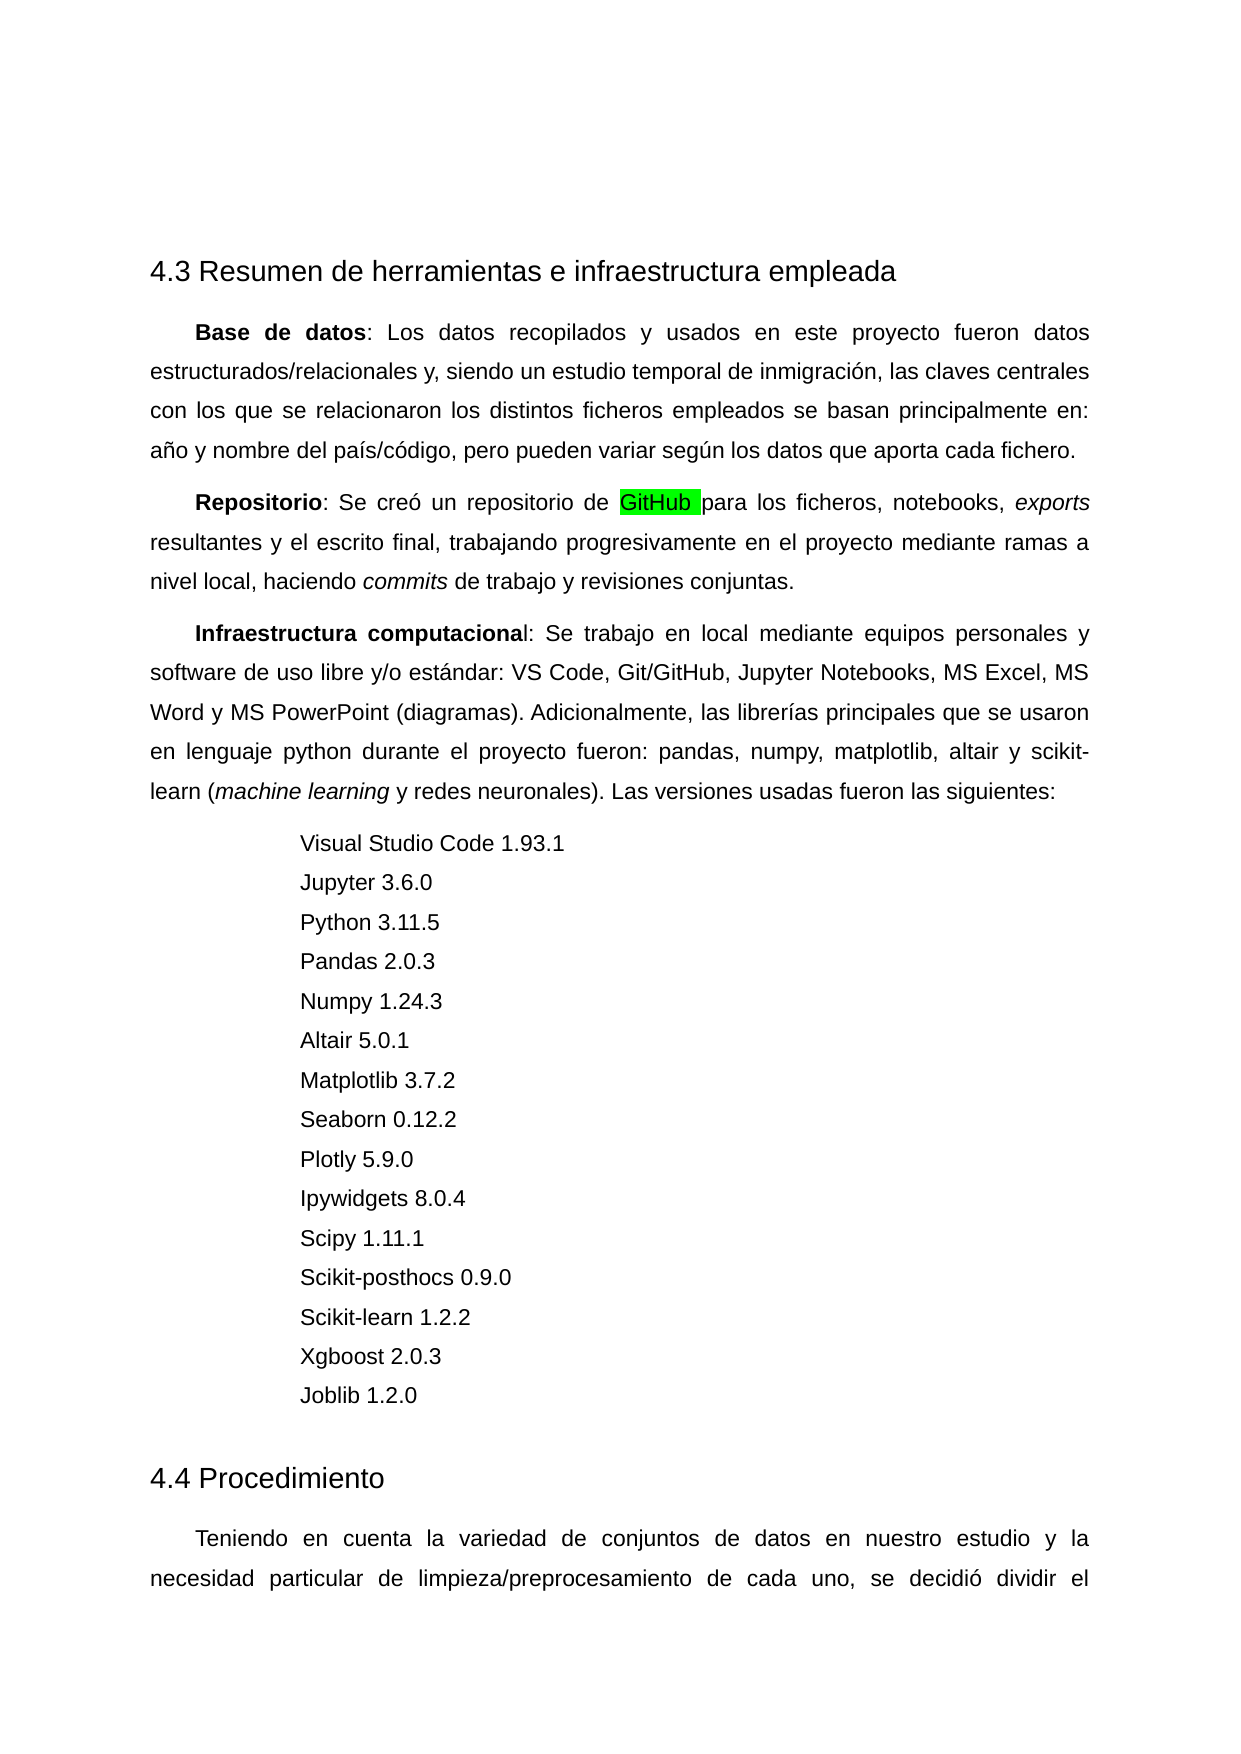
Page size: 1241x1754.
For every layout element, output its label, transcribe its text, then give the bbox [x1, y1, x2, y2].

list Altair 5.0.1 [300, 1027, 1090, 1053]
list Scikit-posthocs 0.9.0 [300, 1264, 1090, 1290]
list Seaborn 0.12.2 [300, 1106, 1090, 1132]
list Plotly 5.9.0 [300, 1146, 1090, 1172]
subtitle 4.4 Procedimiento [150, 1461, 1090, 1494]
list Matplotlib 3.7.2 [300, 1067, 1090, 1093]
list Visual Studio Code 1.93.1 [300, 830, 1090, 856]
text Infraestructura computacional: Se trabajo en local mediante equipos personales y software de uso libre y/o estándar: VS Code, Git/GitHub, Jupyter Notebooks, MS Excel, MS Word y MS PowerPoint (diagramas). Adicionalmente, las librerías principales que se usaron en lenguaje python durante el proyecto fueron: pandas, numpy, matplotlib, altair y scikit-learn (machine learning y redes neuronales). Las versiones usadas fueron las siguientes: [150, 620, 1090, 804]
list Scikit-learn 1.2.2 [300, 1303, 1090, 1330]
list Scipy 1.11.1 [300, 1224, 1090, 1251]
list Joblib 1.2.0 [300, 1382, 1090, 1409]
text Base de datos: Los datos recopilados y usados en este proyecto fueron datos estructurados/relacionales y, siendo un estudio temporal de inmigración, las claves centrales con los que se relacionaron los distintos ficheros empleados se basan principalmente en: año y nombre del país/código, pero pueden variar según los datos que aporta cada fichero. [150, 318, 1090, 463]
list Python 3.11.5 [300, 909, 1090, 935]
list Ipywidgets 8.0.4 [300, 1185, 1090, 1211]
text Repositorio: Se creó un repositorio de GitHub para los ficheros, notebooks, exports resultantes y el escrito final, trabajando progresivamente en el proyecto mediante ramas a nivel local, haciendo commits de trabajo y revisiones conjuntas. [150, 489, 1090, 594]
subtitle 4.3 Resumen de herramientas e infraestructura empleada [150, 254, 1090, 287]
list Xgboost 2.0.3 [300, 1343, 1090, 1369]
list Pandas 2.0.3 [300, 948, 1090, 974]
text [150, 1525, 1090, 1591]
list Jupyter 3.6.0 [300, 869, 1090, 896]
list Numpy 1.24.3 [300, 988, 1090, 1014]
